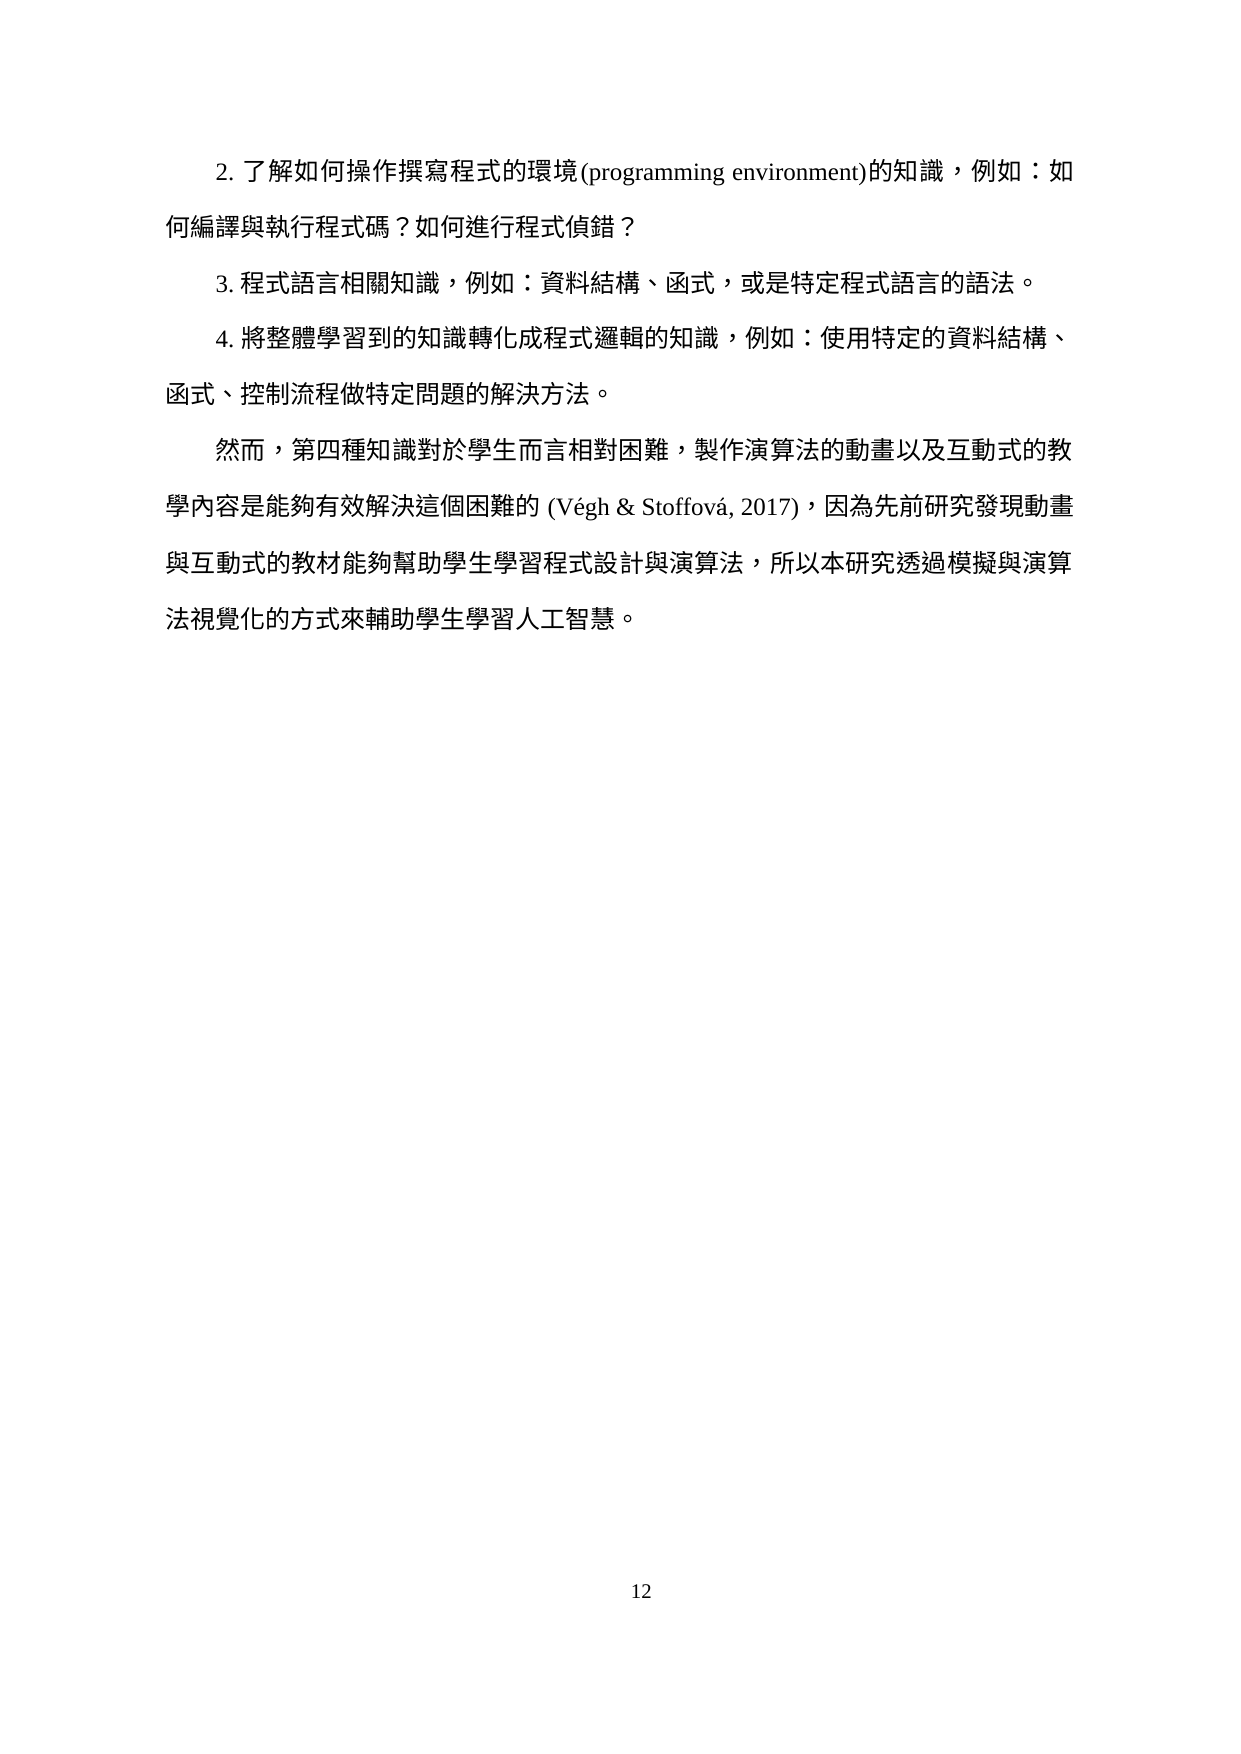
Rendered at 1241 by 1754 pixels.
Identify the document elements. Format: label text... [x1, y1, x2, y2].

text 3. 程式語言相關知識，例如：資料結構、函式，或是特定程式語言的語法。 [165, 262, 1075, 300]
text 2. 了解如何操作撰寫程式的環境(programming environment)的知識，例如：如何編譯與執行程式碼？如何進行程式偵錯？ [165, 151, 1075, 244]
text 然而，第四種知識對於學生而言相對困難，製作演算法的動畫以及互動式的教學內容是能夠有效解決這個困難的 (Végh & Stoffová, 2017)，因為先前研究發現動畫與互動式的教材能夠幫助學生學習程式設計與演算法，所以本研究透過模擬與演算法視覺化的方式來輔助學生學習人工智慧。 [165, 430, 1075, 636]
text 4. 將整體學習到的知識轉化成程式邏輯的知識，例如：使用特定的資料結構、函式、控制流程做特定問題的解決方法。 [165, 318, 1075, 412]
